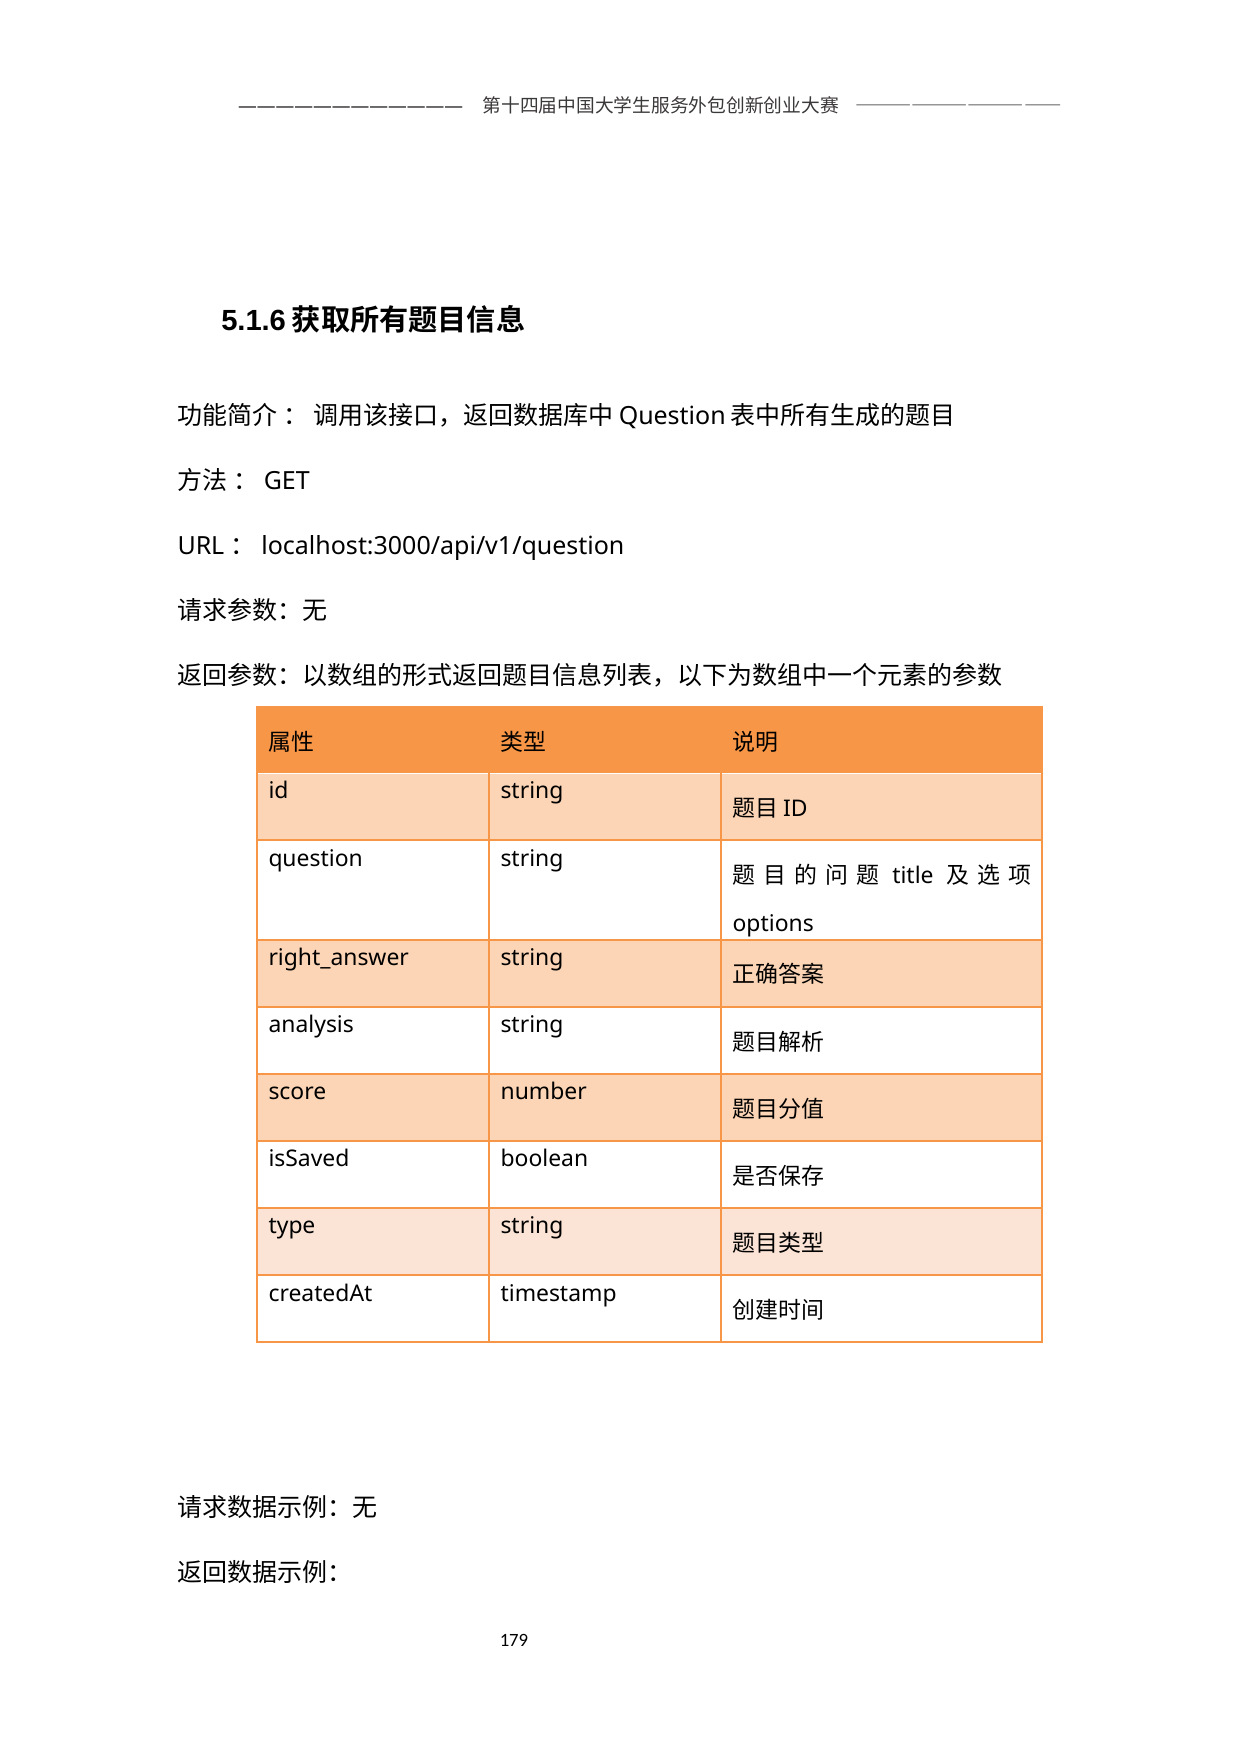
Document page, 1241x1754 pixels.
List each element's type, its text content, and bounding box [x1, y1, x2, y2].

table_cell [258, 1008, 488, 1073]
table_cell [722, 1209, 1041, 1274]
text 功能简介 ： 调用该接口，返回数据库中Question表中所有生成的题目 [177, 381, 1122, 446]
text 返回数据示例： [177, 1538, 1122, 1603]
text URL ： localhost:3000/api/v1/question [177, 511, 1122, 576]
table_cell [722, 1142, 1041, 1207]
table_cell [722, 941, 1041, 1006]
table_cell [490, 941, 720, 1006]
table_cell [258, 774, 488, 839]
subtitle 5.1.6获取所有题目信息 [177, 286, 1122, 351]
text 方法 ： GET [177, 446, 1122, 511]
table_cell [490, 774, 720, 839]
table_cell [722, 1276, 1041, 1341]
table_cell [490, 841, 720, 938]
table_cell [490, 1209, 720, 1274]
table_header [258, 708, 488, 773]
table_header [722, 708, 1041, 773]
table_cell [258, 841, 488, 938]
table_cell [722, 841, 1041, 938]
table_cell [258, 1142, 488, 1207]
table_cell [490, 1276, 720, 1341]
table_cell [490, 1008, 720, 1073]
text 请求数据示例：无 [177, 1473, 1122, 1538]
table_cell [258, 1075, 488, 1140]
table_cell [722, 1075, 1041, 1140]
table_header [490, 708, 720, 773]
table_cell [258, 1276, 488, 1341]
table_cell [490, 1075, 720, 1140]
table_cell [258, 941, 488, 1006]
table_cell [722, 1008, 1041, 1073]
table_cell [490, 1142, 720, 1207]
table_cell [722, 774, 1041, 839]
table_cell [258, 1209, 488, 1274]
text 返回参数：以数组的形式返回题目信息列表，以下为数组中一个元素的参数 [177, 641, 1122, 706]
text 请求参数：无 [177, 576, 1122, 641]
